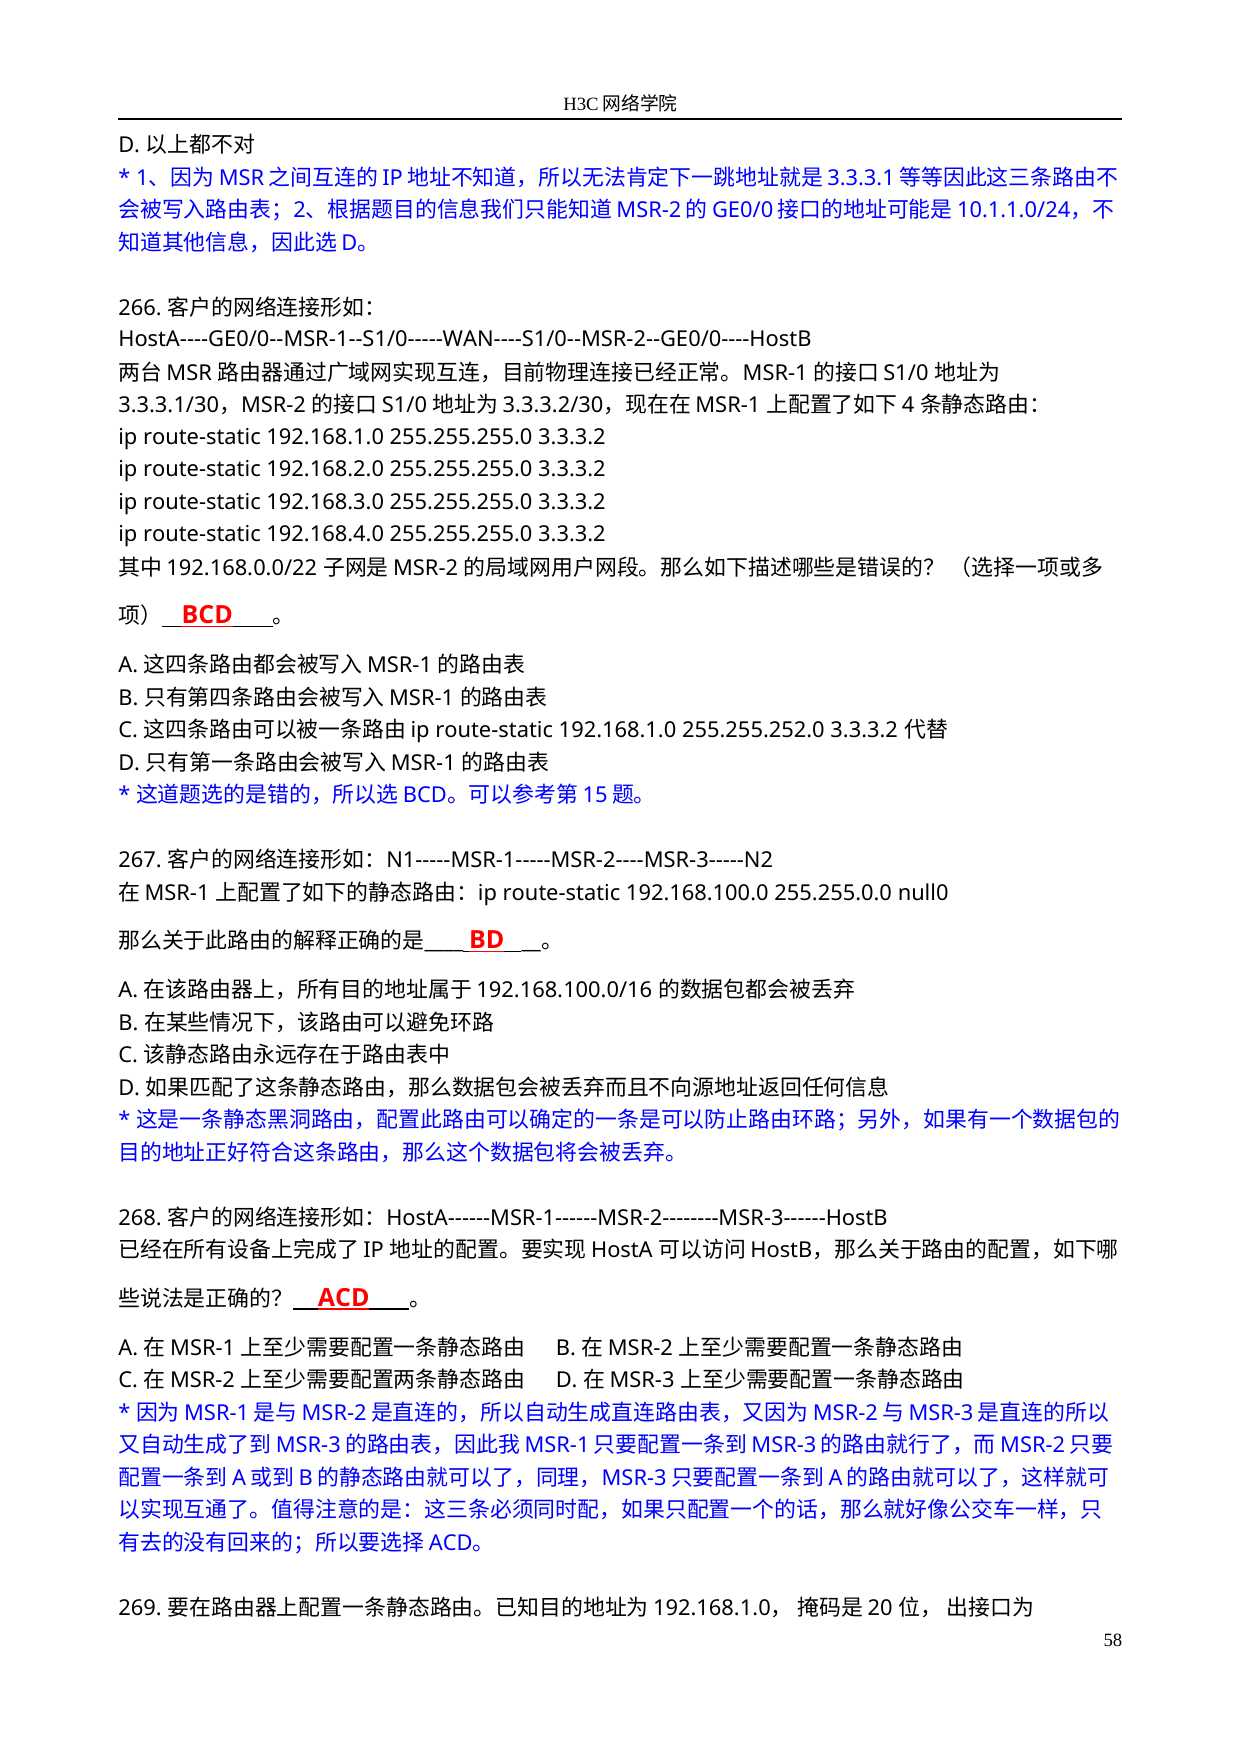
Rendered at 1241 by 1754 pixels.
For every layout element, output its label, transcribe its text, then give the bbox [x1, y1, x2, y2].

text 其中192.168.0.0/22 子网是MSR-2 的局域网用户网段。那么如下描述哪些是错误的？ （选择一项或多项） BCD 。 [118, 549, 1122, 647]
text * 因为MSR-1是与MSR-2是直连的，所以自动生成直连路由表，又因为MSR-2与MSR-3是直连的所以又自动生成了到MSR-3的路由表，因此我MSR-1只要配置一条到MSR-3的路由就行了，而MSR-2只要配置一条到A或到B的静态路由就可以了，同理，MSR-3只要配置一条到A的路由就可以了，这样就可以实现互通了。值得注意的是：这三条必须同时配，如果只配置一个的话，那么就好像公交车一样，只有去的没有回来的；所以要选择ACD。 [118, 1394, 1122, 1557]
text D. 如果匹配了这条静态路由，那么数据包会被丢弃而且不向源地址返回任何信息 [118, 1069, 1122, 1102]
text D. 以上都不对 [118, 127, 1122, 159]
text 在MSR-1 上配置了如下的静态路由：ip route-static 192.168.100.0 255.255.0.0 null0 [118, 874, 1122, 907]
text ip route-static 192.168.1.0 255.255.255.0 3.3.3.2 [118, 419, 1122, 452]
text * 这是一条静态黑洞路由，配置此路由可以确定的一条是可以防止路由环路；另外，如果有一个数据包的目的地址正好符合这条路由，那么这个数据包将会被丢弃。 [118, 1102, 1122, 1167]
text 268. 客户的网络连接形如：HostA------MSR-1------MSR-2--------MSR-3------HostB [118, 1199, 1122, 1232]
text 那么关于此路由的解释正确的是____ BD __。 [118, 907, 1122, 972]
text B. 在某些情况下，该路由可以避免环路 [118, 1004, 1122, 1037]
text A. 这四条路由都会被写入MSR-1 的路由表 [118, 647, 1122, 679]
text ip route-static 192.168.4.0 255.255.255.0 3.3.3.2 [118, 517, 1122, 549]
text 267. 客户的网络连接形如：N1-----MSR-1-----MSR-2----MSR-3-----N2 [118, 842, 1122, 874]
text C. 该静态路由永远存在于路由表中 [118, 1037, 1122, 1069]
text ip route-static 192.168.2.0 255.255.255.0 3.3.3.2 [118, 452, 1122, 484]
text 266. 客户的网络连接形如： [118, 289, 1122, 322]
text ip route-static 192.168.3.0 255.255.255.0 3.3.3.2 [118, 484, 1122, 517]
text C. 在MSR-2 上至少需要配置两条静态路由 D. 在MSR-3 上至少需要配置一条静态路由 [118, 1362, 1122, 1394]
text C. 这四条路由可以被一条路由ip route-static 192.168.1.0 255.255.252.0 3.3.3.2 代替 [118, 712, 1122, 744]
text A. 在MSR-1 上至少需要配置一条静态路由 B. 在MSR-2 上至少需要配置一条静态路由 [118, 1329, 1122, 1362]
text A. 在该路由器上，所有目的地址属于192.168.100.0/16 的数据包都会被丢弃 [118, 972, 1122, 1004]
text 两台MSR 路由器通过广域网实现互连，目前物理连接已经正常。MSR-1 的接口S1/0 地址为3.3.3.1/30，MSR-2 的接口S1/0 地址为3.3.3.2/30，现在在MSR-1 上配置了如下4 条静态路由： [118, 354, 1122, 419]
text * 这道题选的是错的，所以选BCD。可以参考第15题。 [118, 777, 1122, 809]
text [118, 1589, 1122, 1622]
text D. 只有第一条路由会被写入MSR-1 的路由表 [118, 744, 1122, 777]
text * 1、因为MSR之间互连的IP地址不知道，所以无法肯定下一跳地址就是3.3.3.1等等因此这三条路由不会被写入路由表；2、根据题目的信息我们只能知道MSR-2的GE0/0接口的地址可能是10.1.1.0/24，不知道其他信息，因此选D。 [118, 159, 1122, 257]
text HostA----GE0/0--MSR-1--S1/0-----WAN----S1/0--MSR-2--GE0/0----HostB [118, 322, 1122, 354]
text B. 只有第四条路由会被写入MSR-1 的路由表 [118, 679, 1122, 712]
text 已经在所有设备上完成了IP 地址的配置。要实现HostA 可以访问HostB，那么关于路由的配置，如下哪些说法是正确的？ ACD 。 [118, 1232, 1122, 1329]
